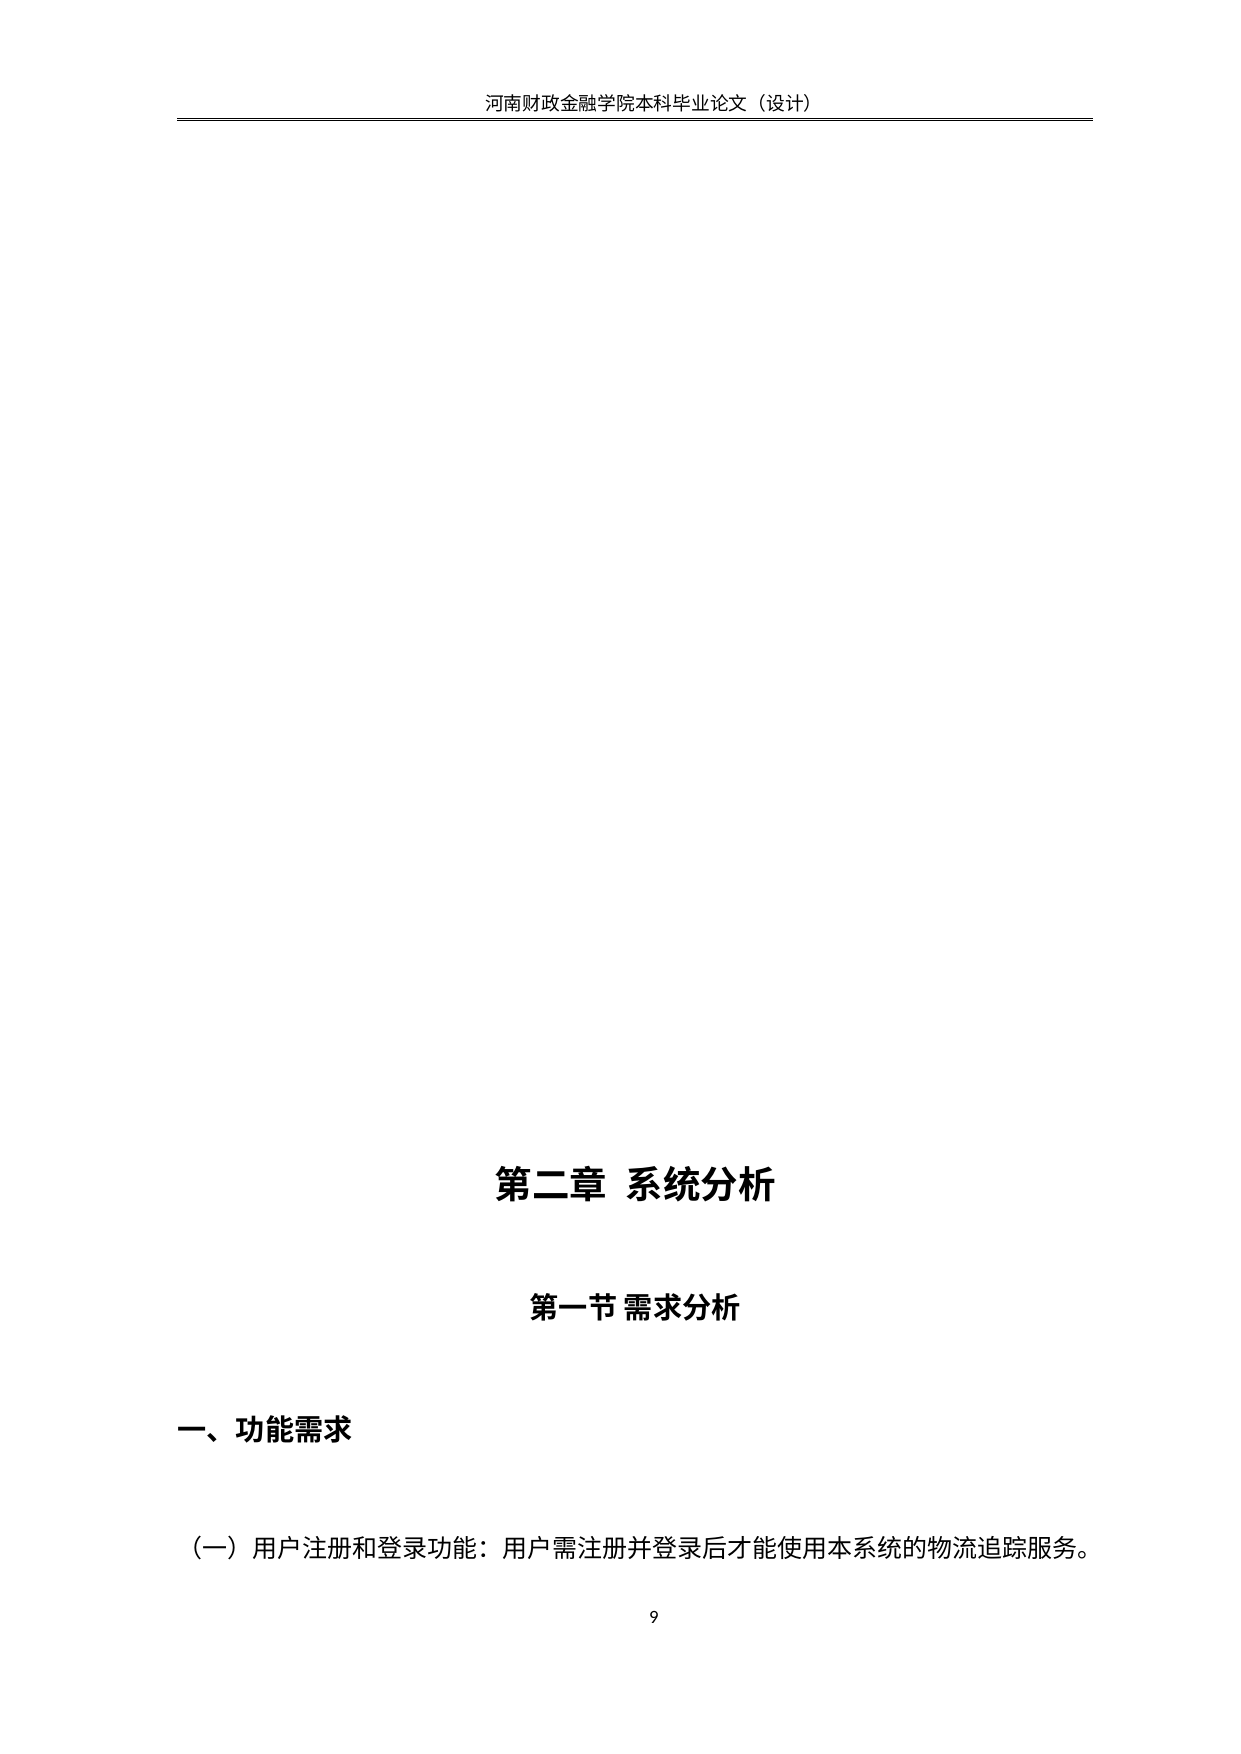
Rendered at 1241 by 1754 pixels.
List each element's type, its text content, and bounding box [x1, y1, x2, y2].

list 需求分析 [177, 1272, 1093, 1340]
list 系统分析 [177, 1148, 1093, 1216]
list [177, 1512, 1093, 1580]
list 功能需求 [177, 1394, 1093, 1462]
